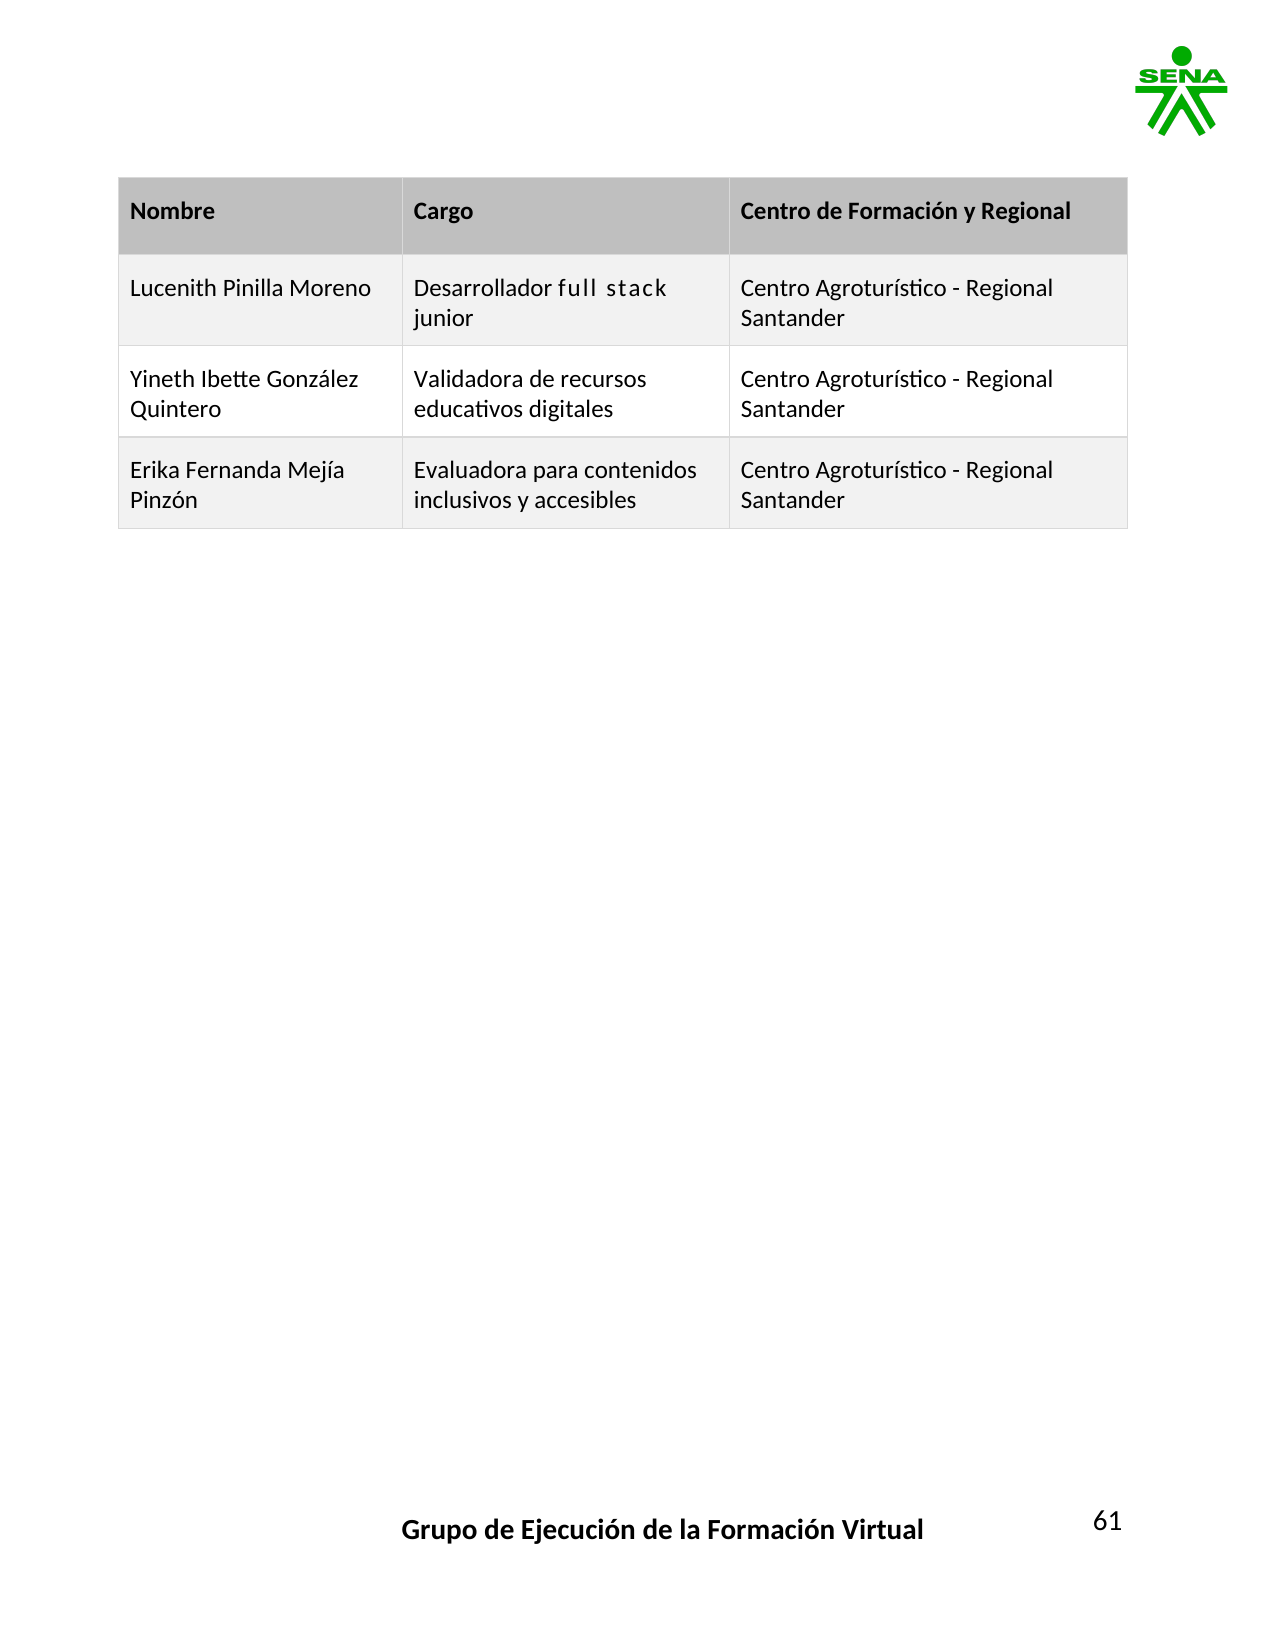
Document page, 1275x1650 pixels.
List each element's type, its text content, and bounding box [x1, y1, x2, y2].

table_cell Desarrollador full stack junior [403, 255, 729, 345]
table_cell Erika Fernanda Mejía Pinzón [119, 438, 402, 528]
table_header Centro de Formación y Regional [730, 178, 1127, 254]
table_cell Centro Agroturístico - Regional Santander [730, 438, 1127, 528]
table_header Nombre [119, 178, 402, 254]
table_cell Validadora de recursos educativos digitales [403, 346, 729, 436]
table_header Cargo [403, 178, 729, 254]
picture [1135, 46, 1228, 136]
table_cell Yineth Ibette González Quintero [119, 346, 402, 436]
table_cell Centro Agroturístico - Regional Santander [730, 346, 1127, 436]
table_cell Evaluadora para contenidos inclusivos y accesibles [403, 438, 729, 528]
table_cell Centro Agroturístico - Regional Santander [730, 255, 1127, 345]
table_cell Lucenith Pinilla Moreno [119, 255, 402, 345]
